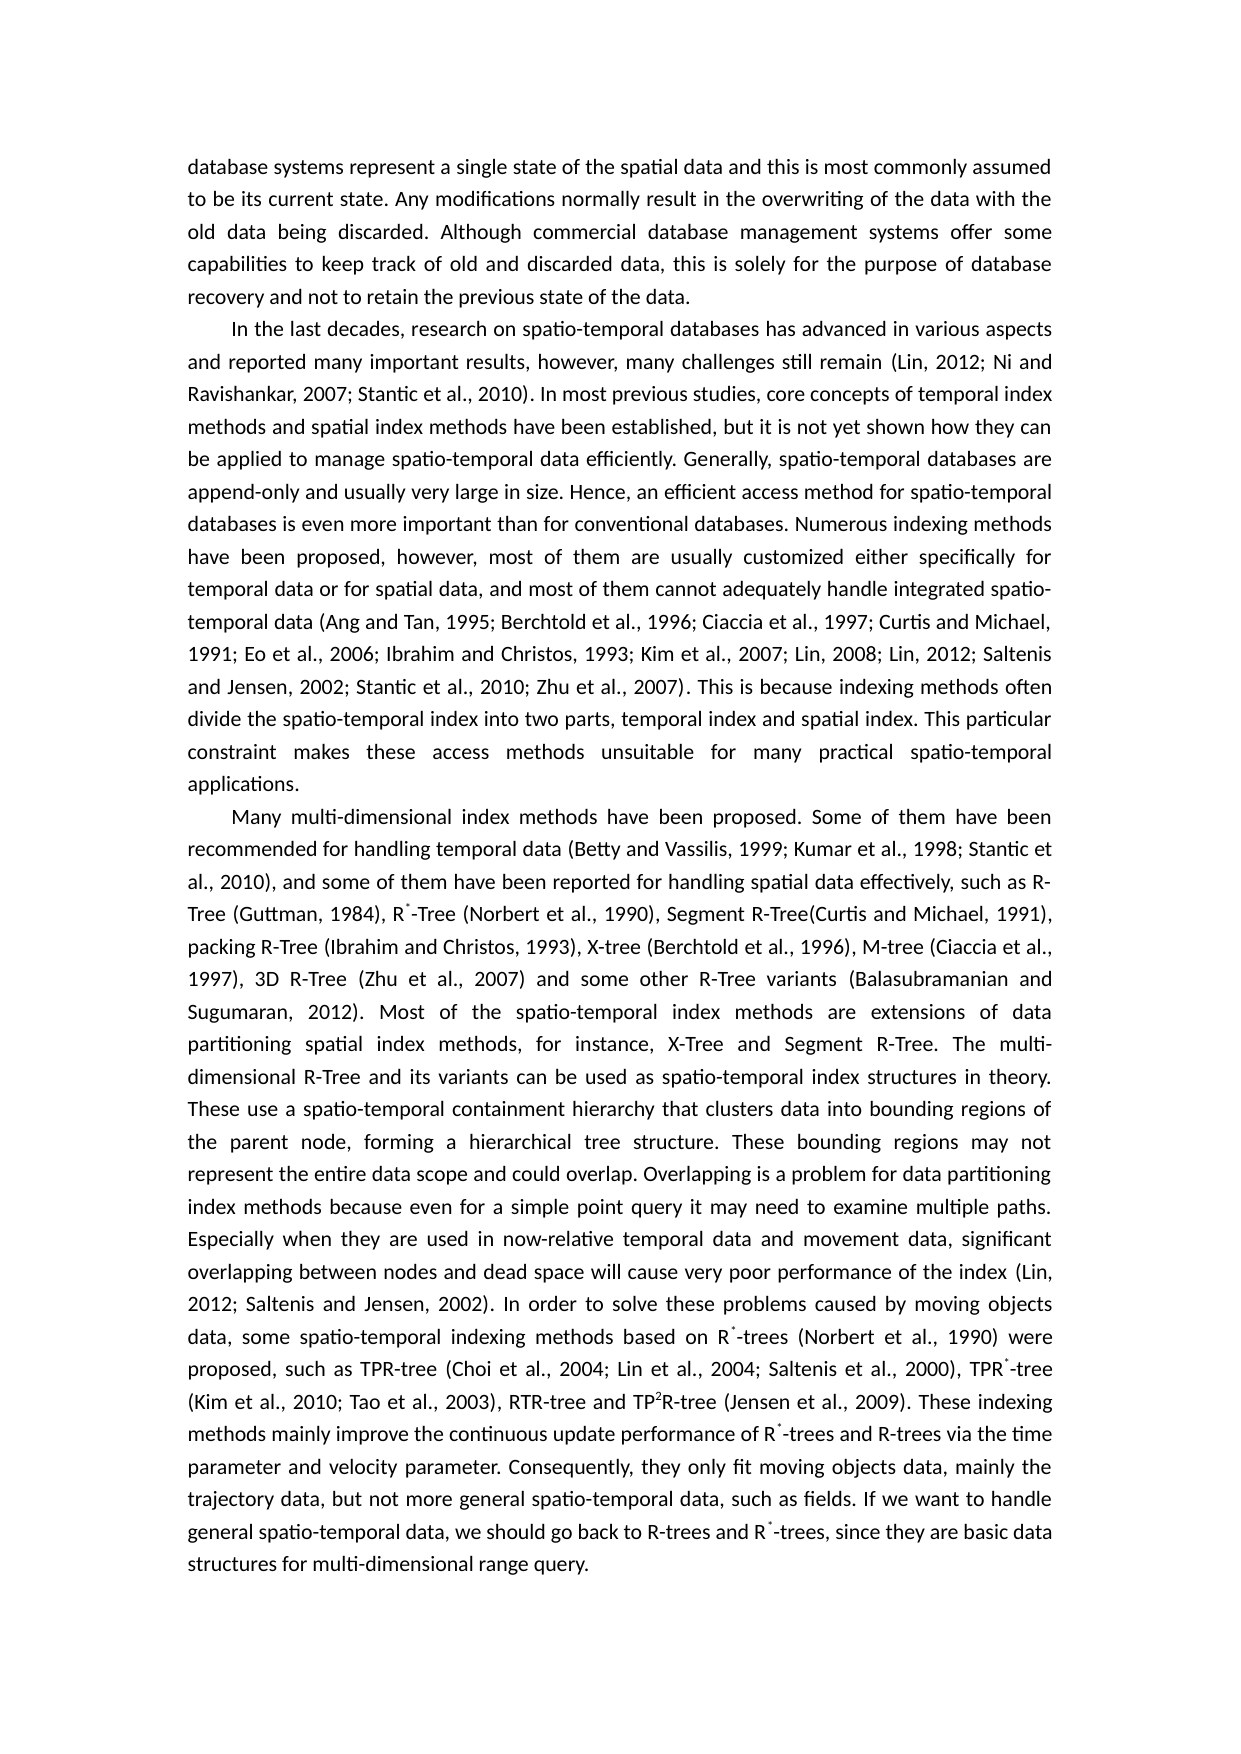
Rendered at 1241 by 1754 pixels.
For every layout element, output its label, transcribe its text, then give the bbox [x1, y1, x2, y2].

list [187, 150, 1053, 312]
list In the last decades, research on spatio-temporal databases has advanced in various aspects and reported many important results, however, many challenges still remain (Lin, 2012; Ni and Ravishankar, 2007; Stantic et al., 2010). In most previous studies, core concepts of temporal index methods and spatial index methods have been established, but it is not yet shown how they can be applied to manage spatio-temporal data efficiently. Generally, spatio-temporal databases are append-only and usually very large in size. Hence, an efficient access method for spatio-temporal databases is even more important than for conventional databases. Numerous indexing methods have been proposed, however, most of them are usually customized either specifically for temporal data or for spatial data, and most of them cannot adequately handle integrated spatio-temporal data (Ang and Tan, 1995; Berchtold et al., 1996; Ciaccia et al., 1997; Curtis and Michael, 1991; Eo et al., 2006; Ibrahim and Christos, 1993; Kim et al., 2007; Lin, 2008; Lin, 2012; Saltenis and Jensen, 2002; Stantic et al., 2010; Zhu et al., 2007). This is because indexing methods often divide the spatio-temporal index into two parts, temporal index and spatial index. This particular constraint makes these access methods unsuitable for many practical spatio-temporal applications. [187, 312, 1053, 800]
list Many multi-dimensional index methods have been proposed. Some of them have been recommended for handling temporal data (Betty and Vassilis, 1999; Kumar et al., 1998; Stantic et al., 2010), and some of them have been reported for handling spatial data effectively, such as R-Tree (Guttman, 1984), R*-Tree (Norbert et al., 1990), Segment R-Tree(Curtis and Michael, 1991), packing R-Tree (Ibrahim and Christos, 1993), X-tree (Berchtold et al., 1996), M-tree (Ciaccia et al., 1997), 3D R-Tree (Zhu et al., 2007) and some other R-Tree variants (Balasubramanian and Sugumaran, 2012). Most of the spatio-temporal index methods are extensions of data partitioning spatial index methods, for instance, X-Tree and Segment R-Tree. The multi-dimensional R-Tree and its variants can be used as spatio-temporal index structures in theory. These use a spatio-temporal containment hierarchy that clusters data into bounding regions of the parent node, forming a hierarchical tree structure. These bounding regions may not represent the entire data scope and could overlap. Overlapping is a problem for data partitioning index methods because even for a simple point query it may need to examine multiple paths. Especially when they are used in now-relative temporal data and movement data, significant overlapping between nodes and dead space will cause very poor performance of the index (Lin, 2012; Saltenis and Jensen, 2002). In order to solve these problems caused by moving objects data, some spatio-temporal indexing methods based on R*-trees (Norbert et al., 1990) were proposed, such as TPR-tree (Choi et al., 2004; Lin et al., 2004; Saltenis et al., 2000), TPR*-tree (Kim et al., 2010; Tao et al., 2003), RTR-tree and TP2R-tree (Jensen et al., 2009). These indexing methods mainly improve the continuous update performance of R*-trees and R-trees via the time parameter and velocity parameter. Consequently, they only fit moving objects data, mainly the trajectory data, but not more general spatio-temporal data, such as fields. If we want to handle general spatio-temporal data, we should go back to R-trees and R*-trees, since they are basic data structures for multi-dimensional range query. [187, 800, 1053, 1580]
